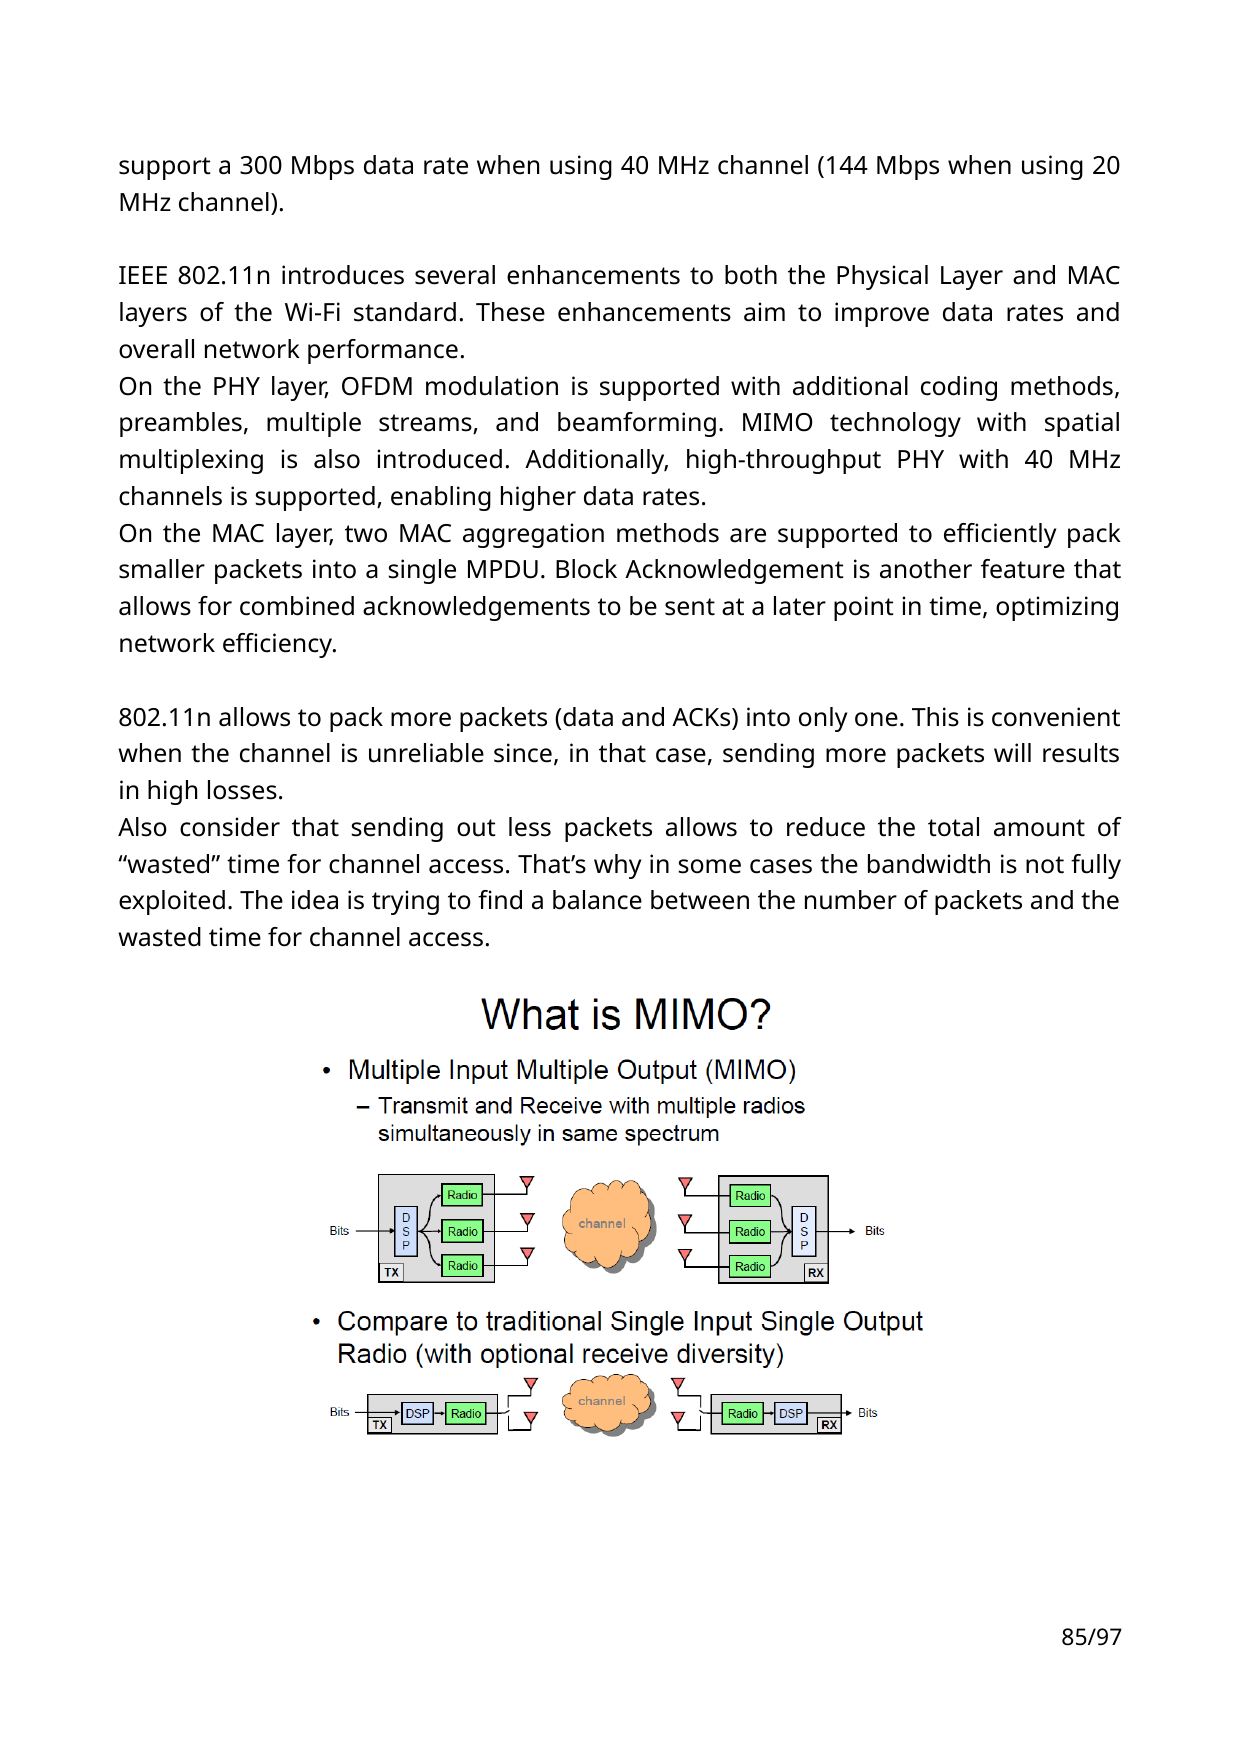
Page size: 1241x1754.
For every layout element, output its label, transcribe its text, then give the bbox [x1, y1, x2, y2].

text IEEE 802.11n introduces several enhancements to both the Physical Layer and MAC layers of the Wi-Fi standard. These enhancements aim to improve data rates and overall network performance. [118, 258, 1122, 366]
text Also consider that sending out less packets allows to reduce the total amount of “wasted” time for channel access. That’s why in some cases the bandwidth is not fully exploited. The idea is trying to find a balance between the number of packets and the wasted time for channel access. [118, 809, 1122, 954]
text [118, 148, 1122, 218]
text On the MAC layer, two MAC aggregation methods are supported to efficiently pack smaller packets into a single MPDU. Block Acknowledgement is another feature that allows for combined acknowledgements to be sent at a later point in time, optimizing network efficiency. [118, 515, 1122, 660]
text 802.11n allows to pack more packets (data and ACKs) into only one. This is convenient when the channel is unreliable since, in that case, sending more packets will results in high losses. [118, 699, 1122, 807]
text On the PHY layer, OFDM modulation is supported with additional coding methods, preambles, multiple streams, and beamforming. MIMO technology with spatial multiplexing is also introduced. Additionally, high-throughput PHY with 40 MHz channels is supported, enabling higher data rates. [118, 368, 1122, 513]
